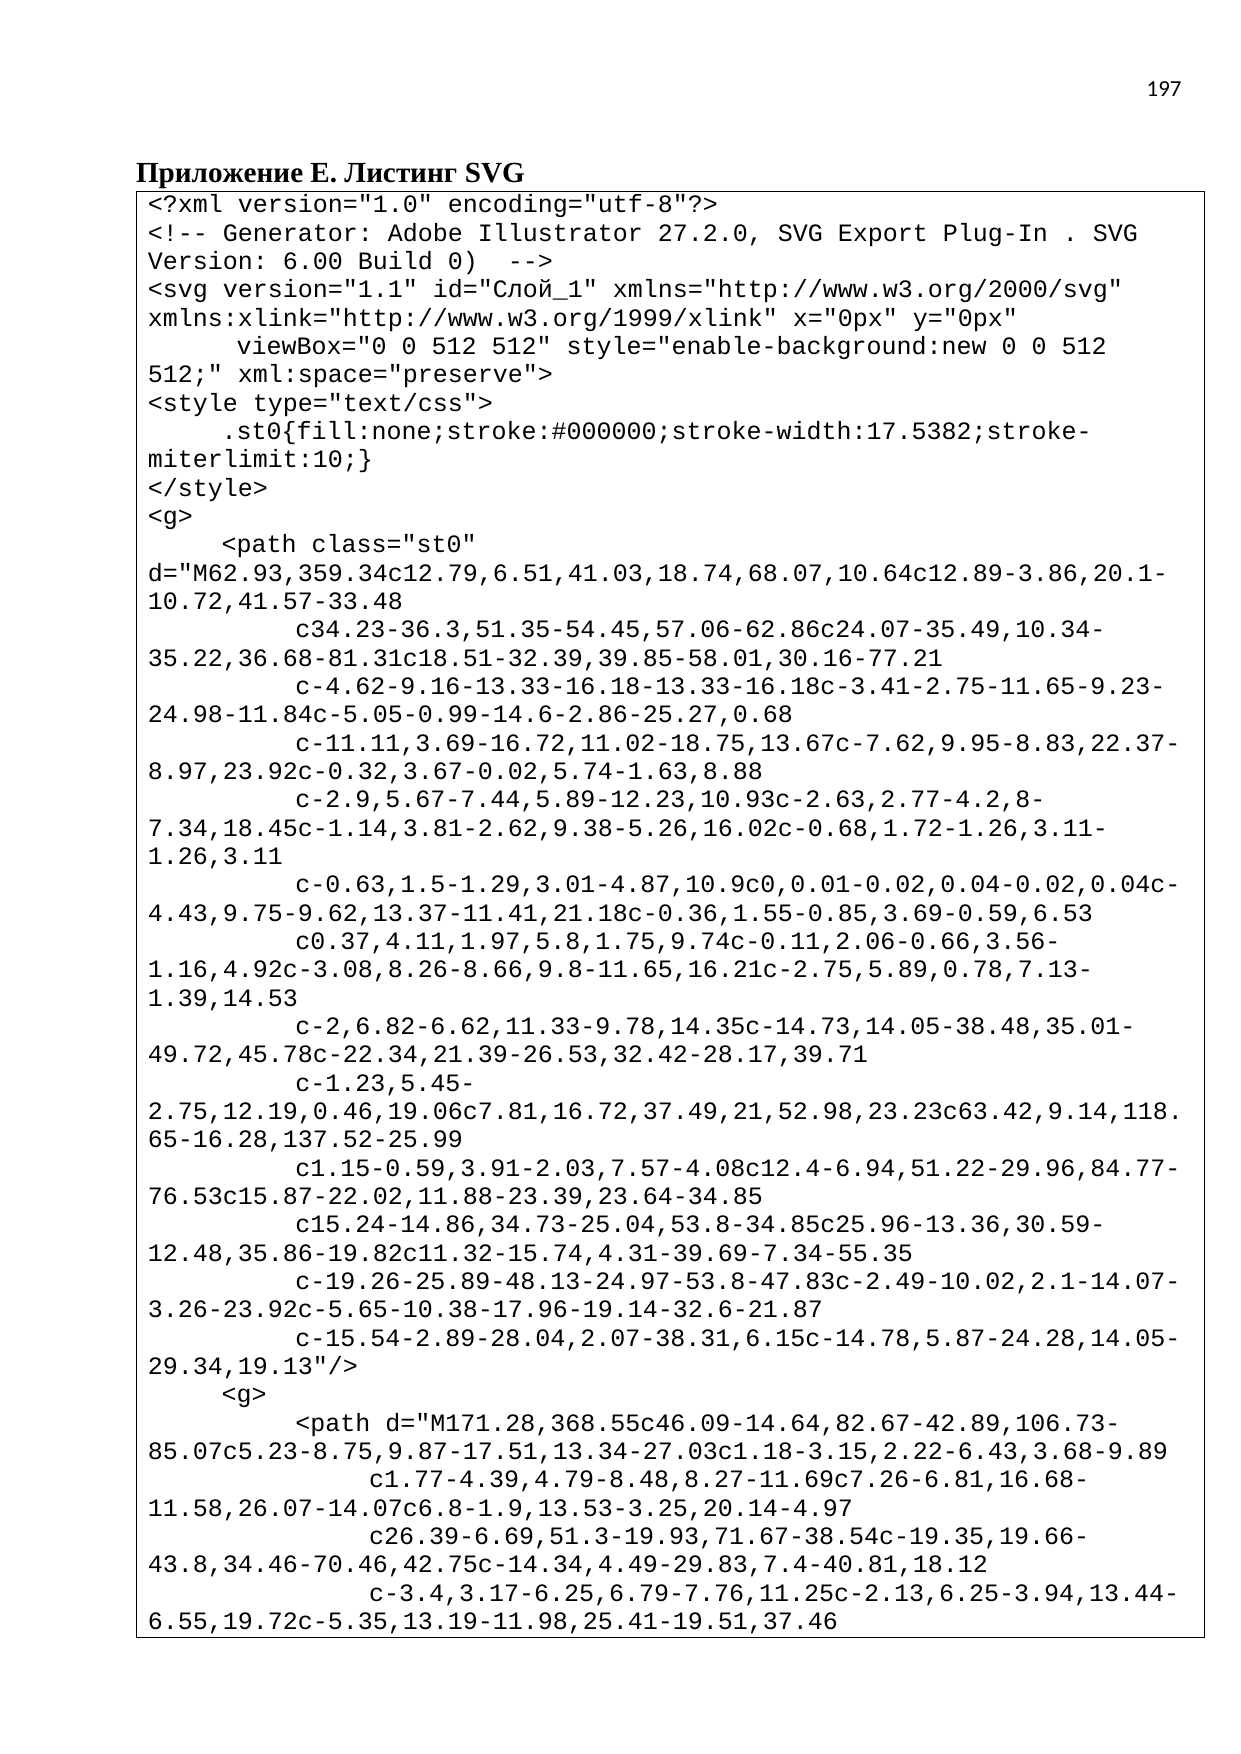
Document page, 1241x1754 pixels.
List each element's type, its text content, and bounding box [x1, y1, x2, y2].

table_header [137, 192, 1204, 1637]
subtitle Приложение Е. Листинг SVG [136, 155, 1181, 188]
